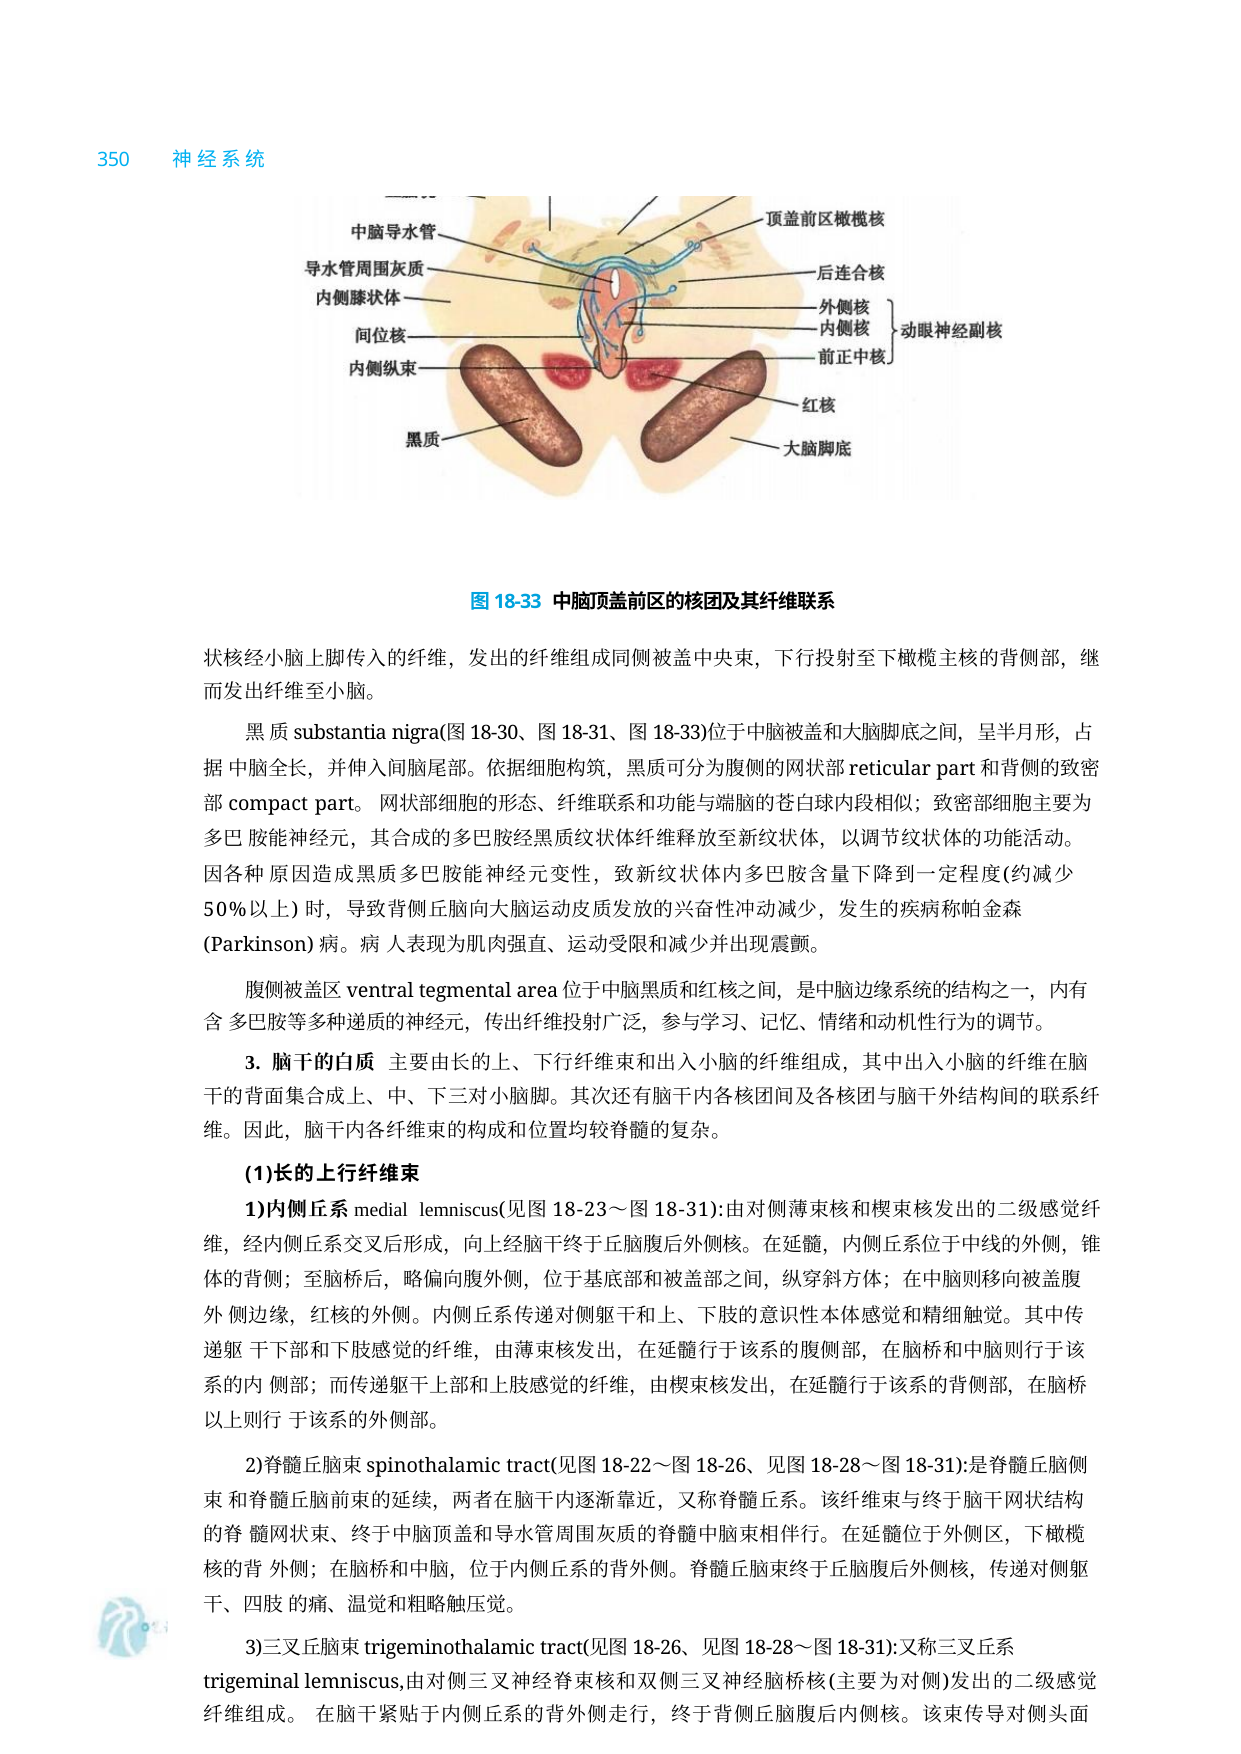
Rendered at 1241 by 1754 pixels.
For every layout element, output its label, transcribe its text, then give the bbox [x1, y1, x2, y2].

picture [293, 196, 1004, 500]
text 腹侧被盖区ventral tegmental area位于中脑黑质和红核之间，是中脑边缘系统的结构之一，内有含 多巴胺等多种递质的神经元，传出纤维投射广泛，参与学习、记忆、情绪和动机性行为的调节。 [203, 975, 1099, 1035]
text 3. 脑干的白质 主要由长的上、下行纤维束和出入小脑的纤维组成，其中出入小脑的纤维在脑 干的背面集合成上、中、下三对小脑脚。其次还有脑干内各核团间及各核团与脑干外结构间的联系纤 维。因此，脑干内各纤维束的构成和位置均较脊髓的复杂。 [203, 1046, 1101, 1143]
text 状核经小脑上脚传入的纤维，发出的纤维组成同侧被盖中央束，下行投射至下橄榄主核的背侧部，继 而发出纤维至小脑。 [203, 643, 1101, 704]
text 350 神 经 系 统 [97, 145, 1109, 171]
text (1)长的上行纤维束 [245, 1159, 1109, 1186]
picture [88, 1588, 168, 1660]
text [203, 1632, 1109, 1727]
text 黑 质substantia nigra(图18-30、图18-31、图18-33)位于中脑被盖和大脑脚底之间，呈半月形，占据 中脑全长，并伸入间脑尾部。依据细胞构筑，黑质可分为腹侧的网状部reticular part 和背侧的致密部 compact part。 网状部细胞的形态、纤维联系和功能与端脑的苍白球内段相似；致密部细胞主要为多巴 胺能神经元，其合成的多巴胺经黑质纹状体纤维释放至新纹状体，以调节纹状体的功能活动。因各种 原因造成黑质多巴胺能神经元变性，致新纹状体内多巴胺含量下降到一定程度(约减少50%以上) 时，导致背侧丘脑向大脑运动皮质发放的兴奋性冲动减少，发生的疾病称帕金森(Parkinson) 病。病 人表现为肌肉强直、运动受限和减少并出现震颤。 [203, 717, 1102, 958]
text 图18-33 中脑顶盖前区的核团及其纤维联系 [470, 588, 1109, 614]
text 1)内侧丘系medial lemniscus(见图18-23～图18-31):由对侧薄束核和楔束核发出的二级感觉纤 维，经内侧丘系交叉后形成，向上经脑干终于丘脑腹后外侧核。在延髓，内侧丘系位于中线的外侧，锥 体的背侧；至脑桥后，略偏向腹外侧，位于基底部和被盖部之间，纵穿斜方体；在中脑则移向被盖腹外 侧边缘，红核的外侧。内侧丘系传递对侧躯干和上、下肢的意识性本体感觉和精细触觉。其中传递躯 干下部和下肢感觉的纤维，由薄束核发出，在延髓行于该系的腹侧部，在脑桥和中脑则行于该系的内 侧部；而传递躯干上部和上肢感觉的纤维，由楔束核发出，在延髓行于该系的背侧部，在脑桥以上则行 于该系的外侧部。 [203, 1193, 1101, 1433]
text 2)脊髓丘脑束spinothalamic tract(见图18-22～图18-26、见图18-28～图18-31):是脊髓丘脑侧束 和脊髓丘脑前束的延续，两者在脑干内逐渐靠近，又称脊髓丘系。该纤维束与终于脑干网状结构的脊 髓网状束、终于中脑顶盖和导水管周围灰质的脊髓中脑束相伴行。在延髓位于外侧区，下橄榄核的背 外侧；在脑桥和中脑，位于内侧丘系的背外侧。脊髓丘脑束终于丘脑腹后外侧核，传递对侧躯干、四肢 的痛、温觉和粗略触压觉。 [203, 1449, 1103, 1617]
